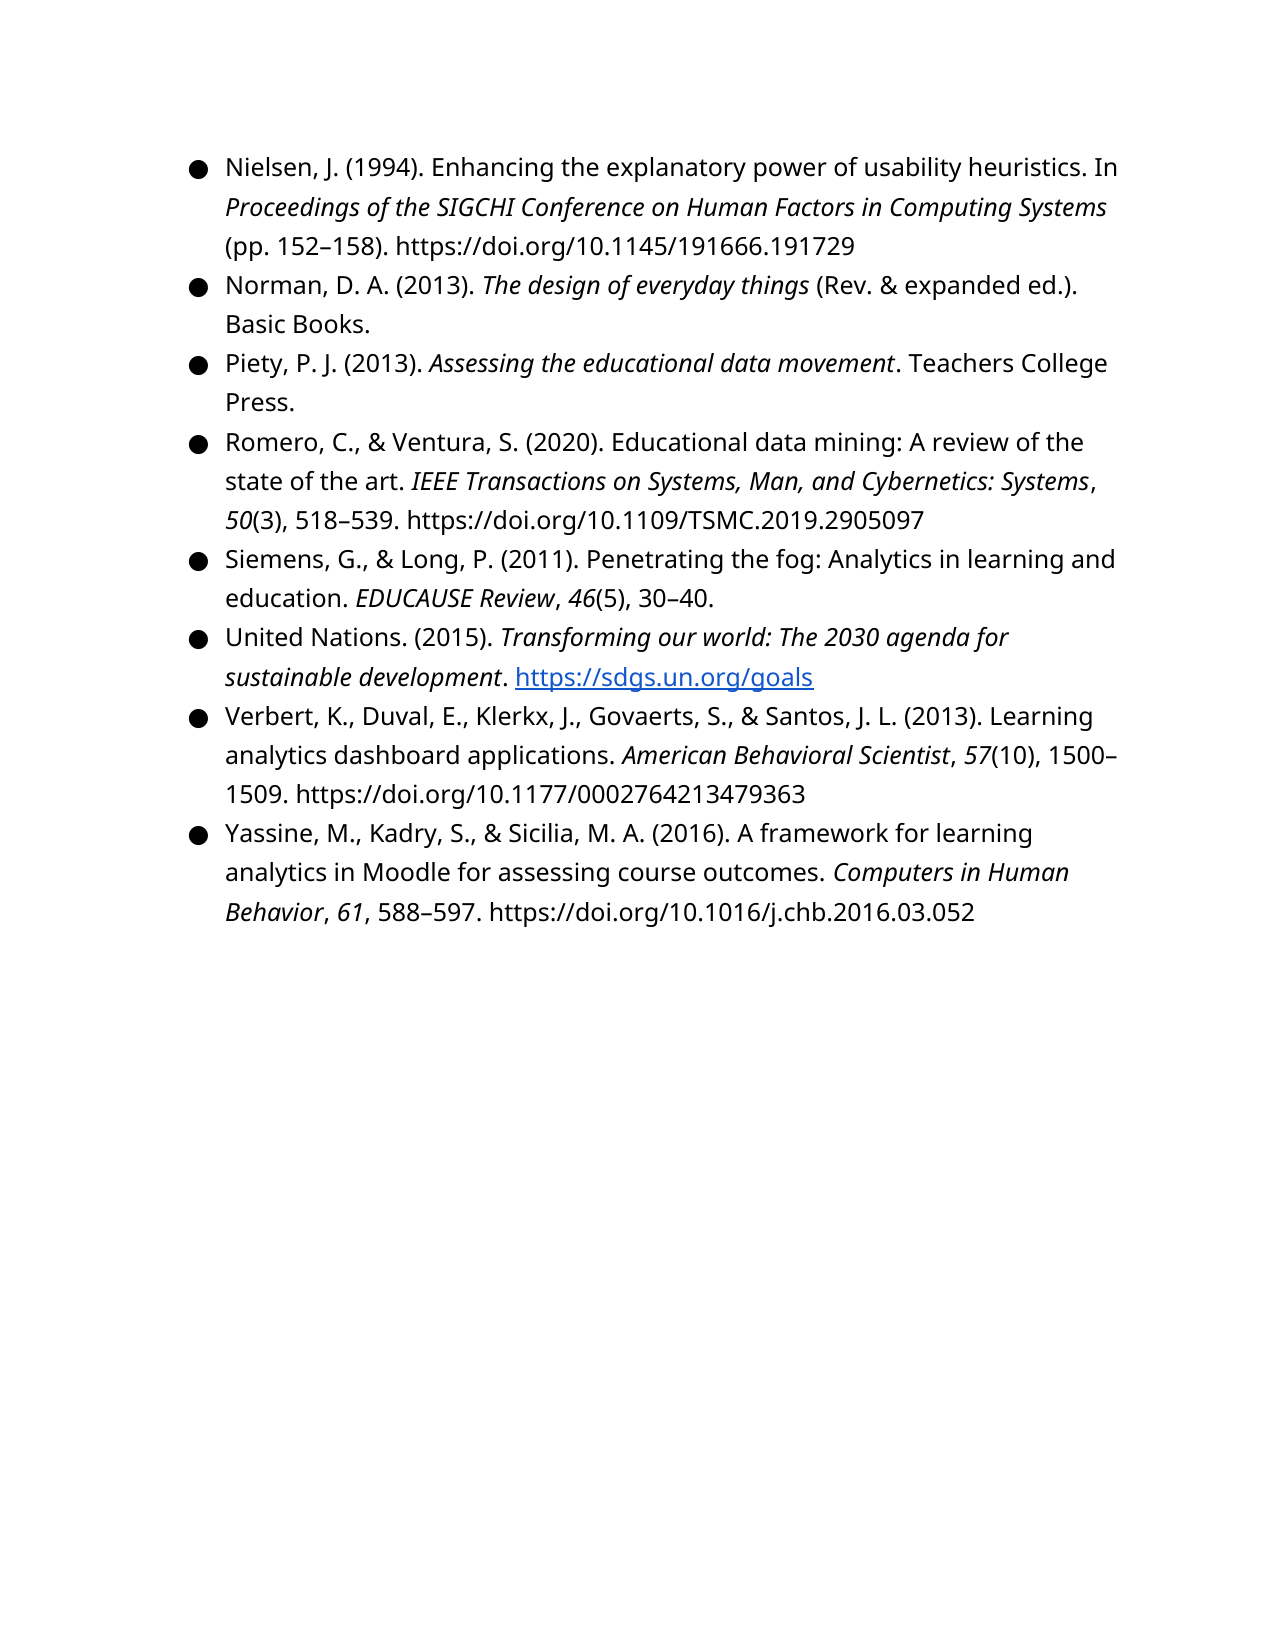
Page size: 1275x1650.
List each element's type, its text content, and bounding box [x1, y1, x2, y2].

list United Nations. (2015). Transforming our world: The 2030 agenda for sustainable development. https://sdgs.un.org/goals [187, 620, 1125, 693]
list Yassine, M., Kadry, S., & Sicilia, M. A. (2016). A framework for learning analytics in Moodle for assessing course outcomes. Computers in Human Behavior, 61, 588–597. https://doi.org/10.1016/j.chb.2016.03.052 [187, 816, 1125, 928]
list Romero, C., & Ventura, S. (2020). Educational data mining: A review of the state of the art. IEEE Transactions on Systems, Man, and Cybernetics: Systems, 50(3), 518–539. https://doi.org/10.1109/TSMC.2019.2905097 [187, 424, 1125, 537]
list Nielsen, J. (1994). Enhancing the explanatory power of usability heuristics. In Proceedings of the SIGCHI Conference on Human Factors in Computing Systems (pp. 152–158). https://doi.org/10.1145/191666.191729 [187, 150, 1125, 262]
list Verbert, K., Duval, E., Klerkx, J., Govaerts, S., & Santos, J. L. (2013). Learning analytics dashboard applications. American Behavioral Scientist, 57(10), 1500–1509. https://doi.org/10.1177/0002764213479363 [187, 698, 1125, 811]
list Norman, D. A. (2013). The design of everyday things (Rev. & expanded ed.). Basic Books. [187, 267, 1125, 341]
list Siemens, G., & Long, P. (2011). Penetrating the fog: Analytics in learning and education. EDUCAUSE Review, 46(5), 30–40. [187, 542, 1125, 615]
list Piety, P. J. (2013). Assessing the educational data movement. Teachers College Press. [187, 346, 1125, 419]
